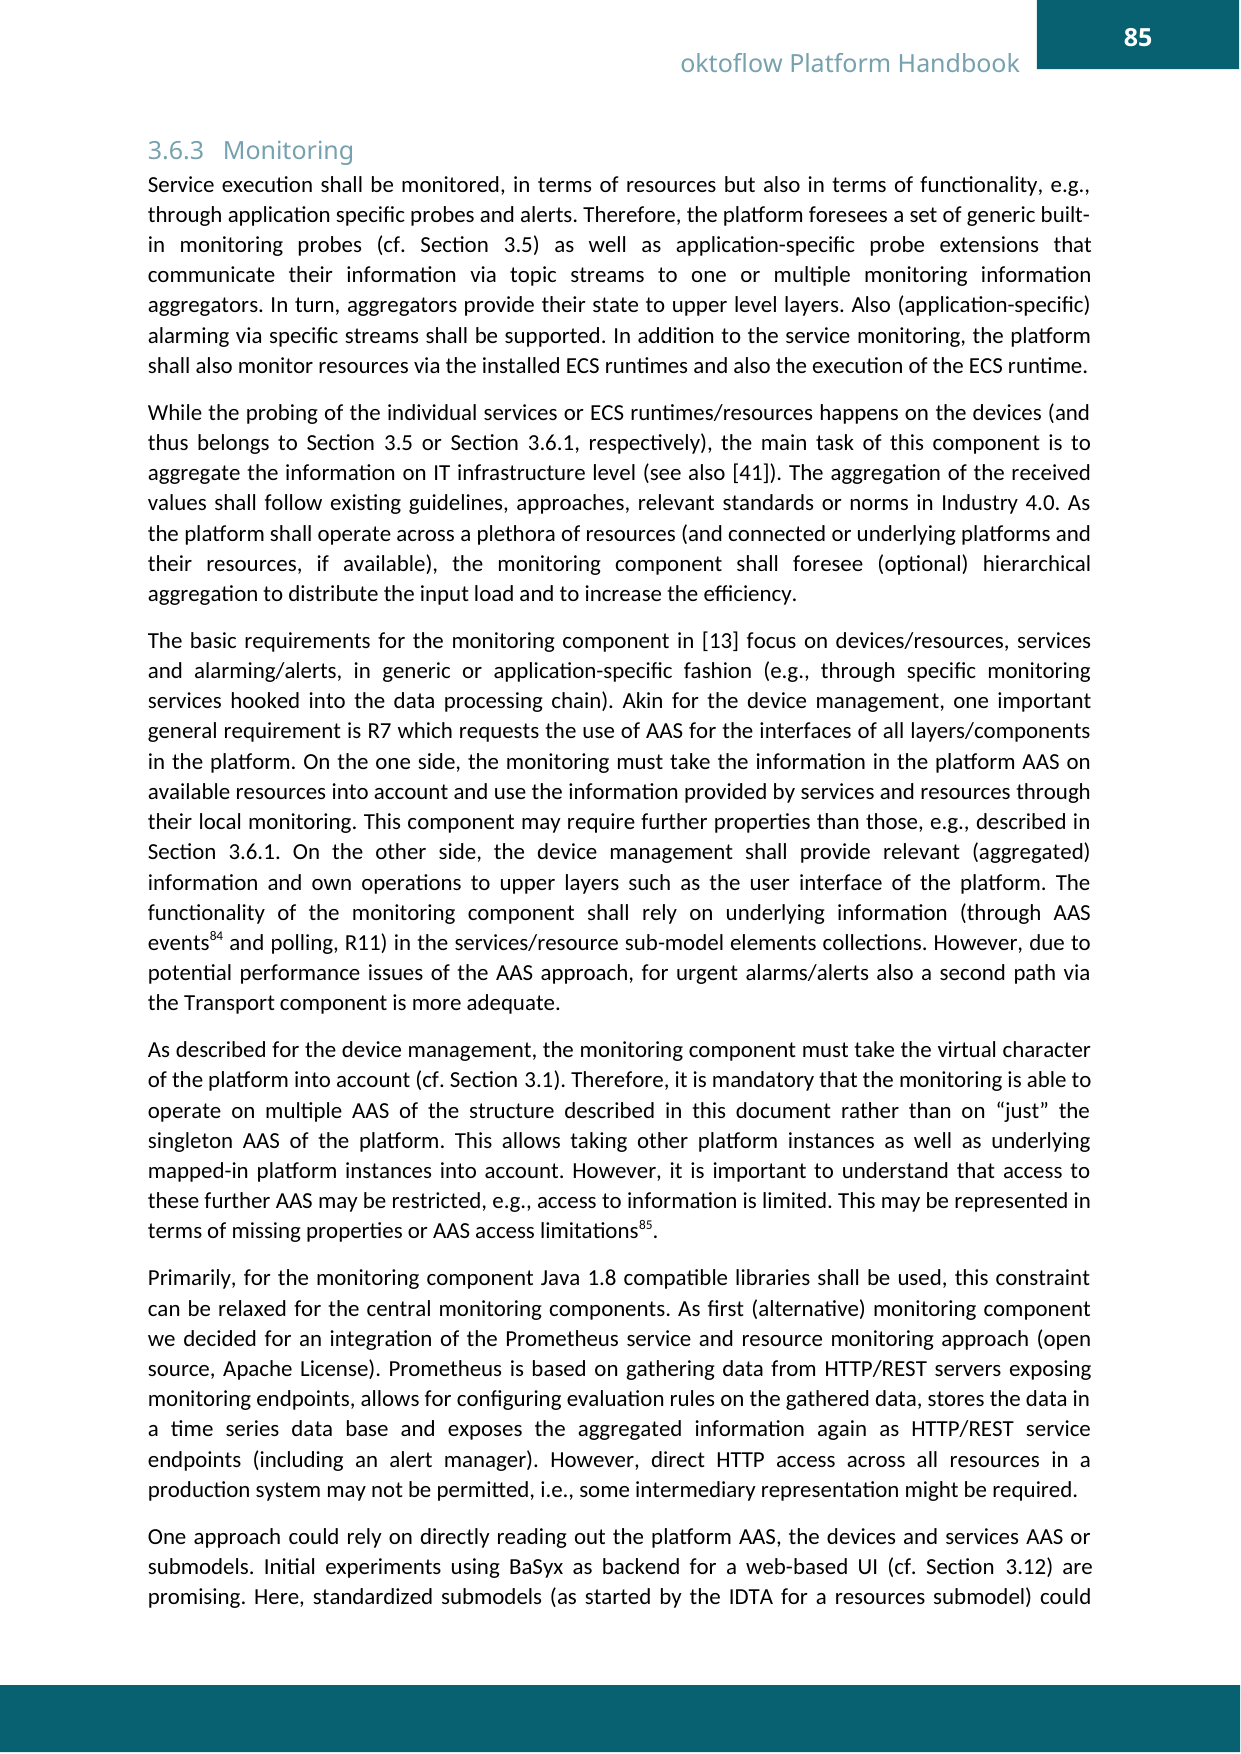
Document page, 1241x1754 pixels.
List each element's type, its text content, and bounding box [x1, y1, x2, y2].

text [148, 1522, 1093, 1610]
text Primarily, for the monitoring component Java 1.8 compatible libraries shall be used, this constraint can be relaxed for the central monitoring components. As first (alternative) monitoring component we decided for an integration of the Prometheus service and resource monitoring approach (open source, Apache License). Prometheus is based on gathering data from HTTP/REST servers exposing monitoring endpoints, allows for configuring evaluation rules on the gathered data, stores the data in a time series data base and exposes the aggregated information again as HTTP/REST service endpoints (including an alert manager). However, direct HTTP access across all resources in a production system may not be permitted, i.e., some intermediary representation might be required. [148, 1263, 1093, 1503]
text Service execution shall be monitored, in terms of resources but also in terms of functionality, e.g., through application specific probes and alerts. Therefore, the platform foresees a set of generic built-in monitoring probes (cf. Section 3.5) as well as application-specific probe extensions that communicate their information via topic streams to one or multiple monitoring information aggregators. In turn, aggregators provide their state to upper level layers. Also (application-specific) alarming via specific streams shall be supported. In addition to the service monitoring, the platform shall also monitor resources via the installed ECS runtimes and also the execution of the ECS runtime. [148, 170, 1093, 379]
subtitle Monitoring [148, 133, 1093, 167]
text While the probing of the individual services or ECS runtimes/resources happens on the devices (and thus belongs to Section 3.5 or Section 3.6.1, respectively), the main task of this component is to aggregate the information on IT infrastructure level (see also [41]). The aggregation of the received values shall follow existing guidelines, approaches, relevant standards or norms in Industry 4.0. As the platform shall operate across a plethora of resources (and connected or underlying platforms and their resources, if available), the monitoring component shall foresee (optional) hierarchical aggregation to distribute the input load and to increase the efficiency. [148, 398, 1093, 607]
text The basic requirements for the monitoring component in [13] focus on devices/resources, services and alarming/alerts, in generic or application-specific fashion (e.g., through specific monitoring services hooked into the data processing chain). Akin for the device management, one important general requirement is R7 which requests the use of AAS for the interfaces of all layers/components in the platform. On the one side, the monitoring must take the information in the platform AAS on available resources into account and use the information provided by services and resources through their local monitoring. This component may require further properties than those, e.g., described in Section 3.6.1. On the other side, the device management shall provide relevant (aggregated) information and own operations to upper layers such as the user interface of the platform. The functionality of the monitoring component shall rely on underlying information (through AAS events84 and polling, R11) in the services/resource sub-model elements collections. However, due to potential performance issues of the AAS approach, for urgent alarms/alerts also a second path via the Transport component is more adequate. [148, 626, 1093, 1016]
text As described for the device management, the monitoring component must take the virtual character of the platform into account (cf. Section 3.1). Therefore, it is mandatory that the monitoring is able to operate on multiple AAS of the structure described in this document rather than on “just” the singleton AAS of the platform. This allows taking other platform instances as well as underlying mapped-in platform instances into account. However, it is important to understand that access to these further AAS may be restricted, e.g., access to information is limited. This may be represented in terms of missing properties or AAS access limitations85. [148, 1035, 1093, 1244]
